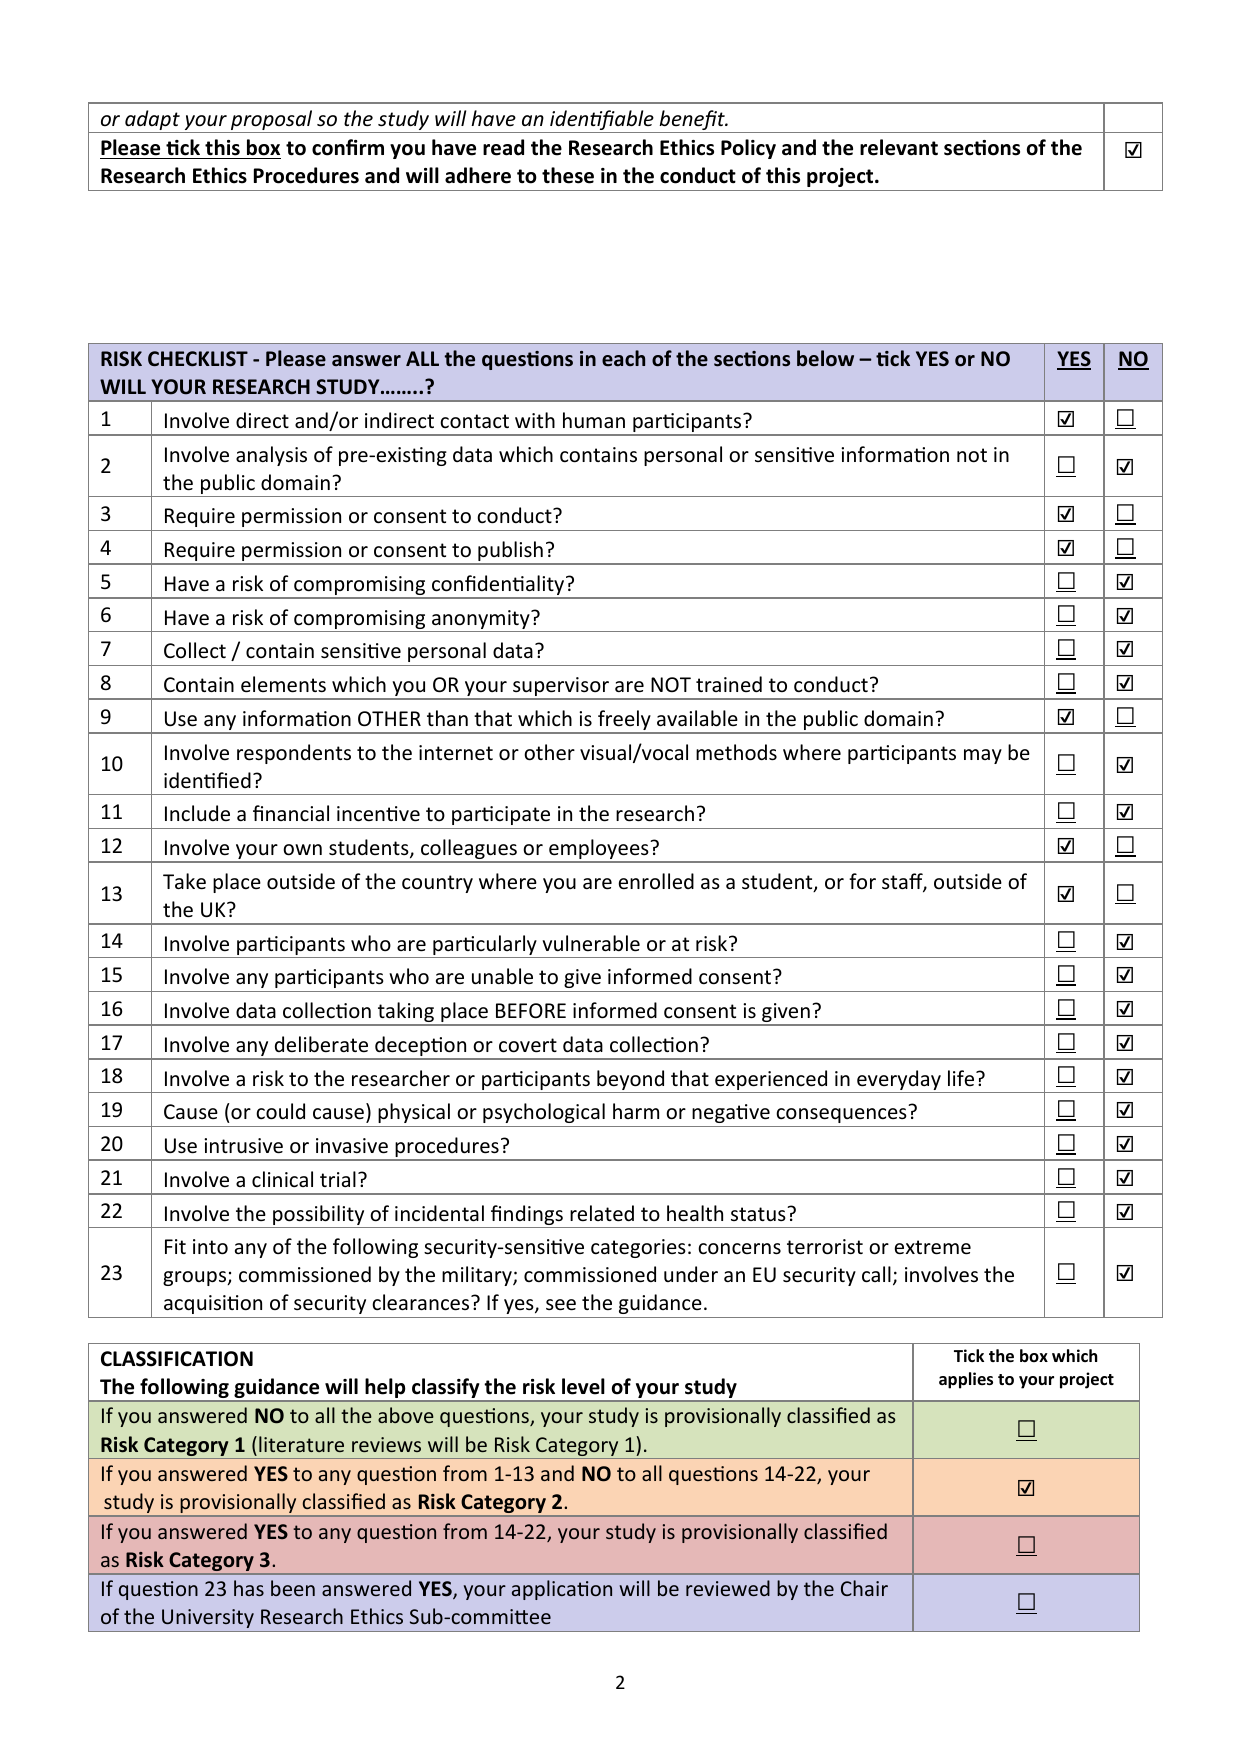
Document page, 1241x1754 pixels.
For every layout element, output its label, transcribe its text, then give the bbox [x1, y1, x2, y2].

table_cell Involve a risk to the researcher or participants beyond that experienced in everyday life? [152, 1060, 1044, 1092]
table_header YES [1045, 344, 1103, 400]
table_cell ☑ [1105, 958, 1162, 991]
table_cell Take place outside of the country where you are enrolled as a student, or for staff, outside of the UK? [152, 863, 1044, 923]
table_header CLASSIFICATION The following guidance will help classify the risk level of your study [89, 1344, 912, 1400]
table_cell ☐ [1105, 829, 1162, 861]
table_cell ☐ [1045, 734, 1103, 794]
table_cell ☑ [1045, 497, 1103, 529]
table_cell Use intrusive or invasive procedures? [152, 1127, 1044, 1159]
table_cell ☐ [1045, 992, 1103, 1024]
table_cell ☑ [1105, 1026, 1162, 1058]
table_cell ☐ [1045, 1127, 1103, 1159]
table_cell Require permission or consent to conduct? [152, 497, 1044, 529]
table_cell ☐ [1045, 925, 1103, 957]
table_cell [89, 958, 151, 991]
table_cell [89, 700, 151, 732]
table_cell ☑ [1105, 666, 1162, 698]
table_cell ☑ [1105, 599, 1162, 631]
table_cell Collect / contain sensitive personal data? [152, 632, 1044, 664]
table_cell ☑ [1045, 700, 1103, 732]
table_cell Involve respondents to the internet or other visual/vocal methods where participants may be identified? [152, 734, 1044, 794]
table_header NO [1105, 344, 1162, 400]
table_cell [89, 531, 151, 563]
table_cell Involve any participants who are unable to give informed consent? [152, 958, 1044, 991]
table_cell [89, 666, 151, 698]
table_cell [89, 565, 151, 597]
table_cell ☑ [1105, 104, 1162, 132]
table_cell ☑ [1105, 992, 1162, 1024]
table_cell Require permission or consent to publish? [152, 531, 1044, 563]
table_cell Involve participants who are particularly vulnerable or at risk? [152, 925, 1044, 957]
table_cell [89, 1127, 151, 1159]
table_cell Involve the possibility of incidental findings related to health status? [152, 1195, 1044, 1227]
table_cell ☑ [1105, 734, 1162, 794]
table_cell [89, 1060, 151, 1092]
table_cell Involve analysis of pre-existing data which contains personal or sensitive information not in the public domain? [152, 436, 1044, 496]
table_cell ☐ [1045, 666, 1103, 698]
table_cell Involve any deliberate deception or covert data collection? [152, 1026, 1044, 1058]
table_cell ☑ [1045, 531, 1103, 563]
table_cell ☐ [914, 1575, 1139, 1631]
table_cell [89, 436, 151, 496]
table_cell ☑ [1105, 1161, 1162, 1193]
table_cell ☐ [1105, 700, 1162, 732]
table_cell [89, 863, 151, 923]
table_header Tick the box which applies to your project [914, 1344, 1139, 1400]
table_cell ☑ [914, 1459, 1139, 1515]
table_cell ☑ [1105, 1195, 1162, 1227]
table_cell [89, 599, 151, 631]
table_cell ☑ [1105, 1228, 1162, 1317]
table_cell ☑ [1105, 133, 1162, 189]
table_cell ☑ [1105, 795, 1162, 827]
table_cell ☐ [1105, 497, 1162, 529]
table_cell Include a financial incentive to participate in the research? [152, 795, 1044, 827]
table_cell ☑ [1105, 1093, 1162, 1126]
table_cell ☑ [1105, 632, 1162, 664]
table_cell ☐ [1105, 402, 1162, 434]
table_cell Cause (or could cause) physical or psychological harm or negative consequences? [152, 1093, 1044, 1126]
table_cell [89, 104, 1103, 132]
table_cell ☐ [1045, 1228, 1103, 1317]
table_cell ☑ [1045, 863, 1103, 923]
table_cell Use any information OTHER than that which is freely available in the public domain? [152, 700, 1044, 732]
table_cell ☑ [1105, 925, 1162, 957]
table_cell [89, 1195, 151, 1227]
table_cell Please tick this box to confirm you have read the Research Ethics Policy and the relevant sections of the Research Ethics Procedures and will adhere to these in the conduct of this project. [89, 133, 1103, 189]
table_cell If you answered YES to any question from 14-22, your study is provisionally classified as Risk Category 3. [89, 1517, 912, 1573]
table_cell ☐ [1045, 599, 1103, 631]
table_cell [89, 402, 151, 434]
table_cell ☑ [1105, 1127, 1162, 1159]
table_cell ☐ [1045, 1026, 1103, 1058]
table_cell Involve a clinical trial? [152, 1161, 1044, 1193]
table_cell ☐ [1045, 1195, 1103, 1227]
table_cell If you answered NO to all the above questions, your study is provisionally classified as Risk Category 1 (literature reviews will be Risk Category 1). [89, 1402, 912, 1458]
table_cell Have a risk of compromising anonymity? [152, 599, 1044, 631]
table_cell ☐ [1045, 436, 1103, 496]
table_cell Contain elements which you OR your supervisor are NOT trained to conduct? [152, 666, 1044, 698]
table_cell [89, 925, 151, 957]
table_cell ☑ [1105, 1060, 1162, 1092]
table_cell Have a risk of compromising confidentiality? [152, 565, 1044, 597]
table_cell ☐ [1045, 795, 1103, 827]
table_cell ☐ [1045, 632, 1103, 664]
table_cell [89, 1026, 151, 1058]
table_header RISK CHECKLIST - Please answer ALL the questions in each of the sections below – tick YES or NO WILL YOUR RESEARCH STUDY……..? [89, 344, 1044, 400]
table_cell ☐ [1045, 1060, 1103, 1092]
table_cell Involve direct and/or indirect contact with human participants? [152, 402, 1044, 434]
table_cell ☑ [1045, 402, 1103, 434]
table_cell [89, 497, 151, 529]
table_cell Involve data collection taking place BEFORE informed consent is given? [152, 992, 1044, 1024]
table_cell ☐ [914, 1402, 1139, 1458]
table_cell [89, 1161, 151, 1193]
table_cell If you answered YES to any question from 1-13 and NO to all questions 14-22, your study is provisionally classified as Risk Category 2. [89, 1459, 912, 1515]
table_cell ☑ [1105, 436, 1162, 496]
table_cell [89, 1093, 151, 1126]
table_cell Involve your own students, colleagues or employees? [152, 829, 1044, 861]
table_cell ☐ [1105, 531, 1162, 563]
table_cell If question 23 has been answered YES, your application will be reviewed by the Chair of the University Research Ethics Sub-committee [89, 1575, 912, 1631]
table_cell ☐ [914, 1517, 1139, 1573]
table_cell ☐ [1045, 1093, 1103, 1126]
table_cell [89, 992, 151, 1024]
table_cell [89, 1228, 151, 1317]
table_cell [89, 829, 151, 861]
table_cell [89, 795, 151, 827]
table_cell ☐ [1045, 958, 1103, 991]
table_cell ☐ [1045, 565, 1103, 597]
table_cell Fit into any of the following security-sensitive categories: concerns terrorist or extreme groups; commissioned by the military; commissioned under an EU security call; involves the acquisition of security clearances? If yes, see the guidance. [152, 1228, 1044, 1317]
table_cell [89, 632, 151, 664]
table_cell [89, 734, 151, 794]
table_cell ☑ [1045, 829, 1103, 861]
table_cell ☑ [1105, 565, 1162, 597]
table_cell ☐ [1105, 863, 1162, 923]
table_cell ☐ [1045, 1161, 1103, 1193]
